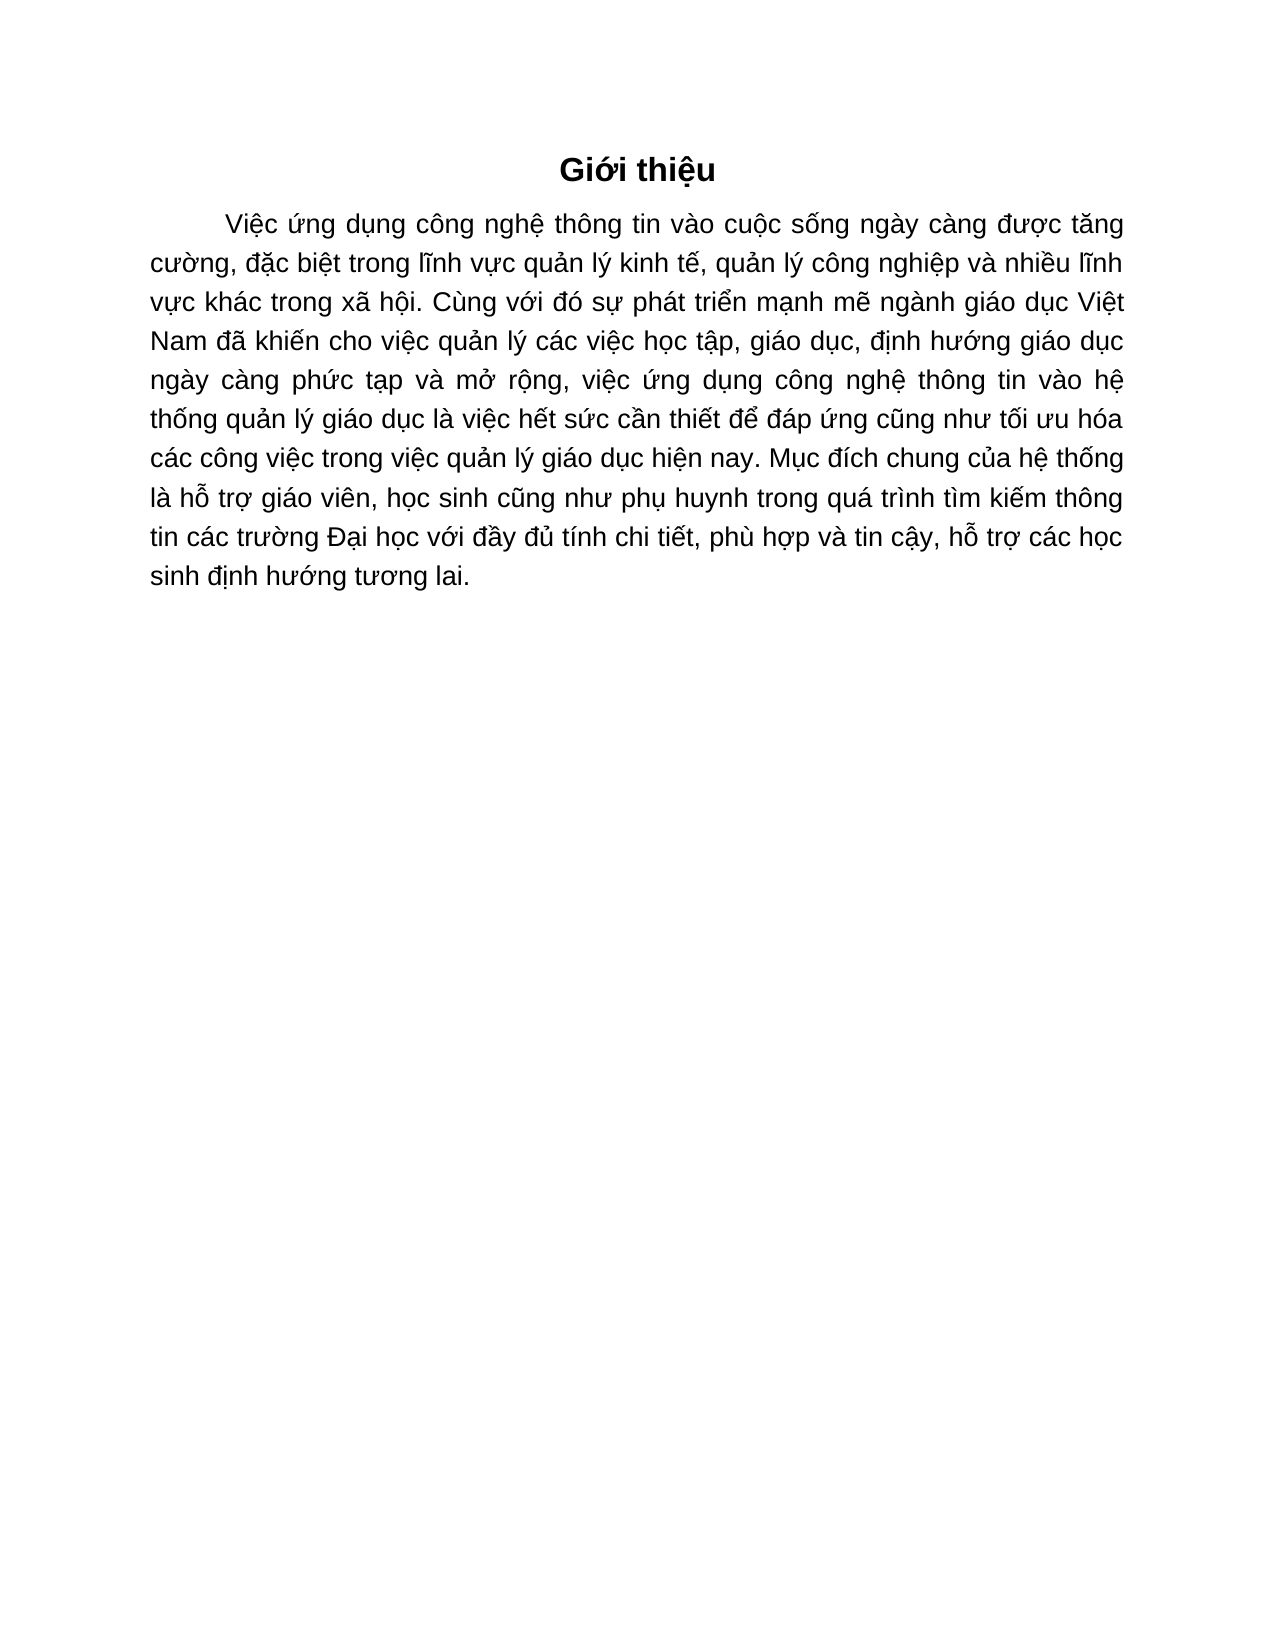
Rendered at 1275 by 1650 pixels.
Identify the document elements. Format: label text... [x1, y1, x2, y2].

text Giới thiệu [150, 150, 1125, 188]
text Việc ứng dụng công nghệ thông tin vào cuộc sống ngày càng được tăng cường, đặc biệt trong lĩnh vực quản lý kinh tế, quản lý công nghiệp và nhiều lĩnh vực khác trong xã hội. Cùng với đó sự phát triển mạnh mẽ ngành giáo dục Việt Nam đã khiến cho việc quản lý các việc học tập, giáo dục, định hướng giáo dục ngày càng phức tạp và mở rộng, việc ứng dụng công nghệ thông tin vào hệ thống quản lý giáo dục là việc hết sức cần thiết để đáp ứng cũng như tối ưu hóa các công việc trong việc quản lý giáo dục hiện nay. Mục đích chung của hệ thống là hỗ trợ giáo viên, học sinh cũng như phụ huynh trong quá trình tìm kiếm thông tin các trường Đại học với đầy đủ tính chi tiết, phù hợp và tin cậy, hỗ trợ các học sinh định hướng tương lai. [150, 208, 1125, 591]
